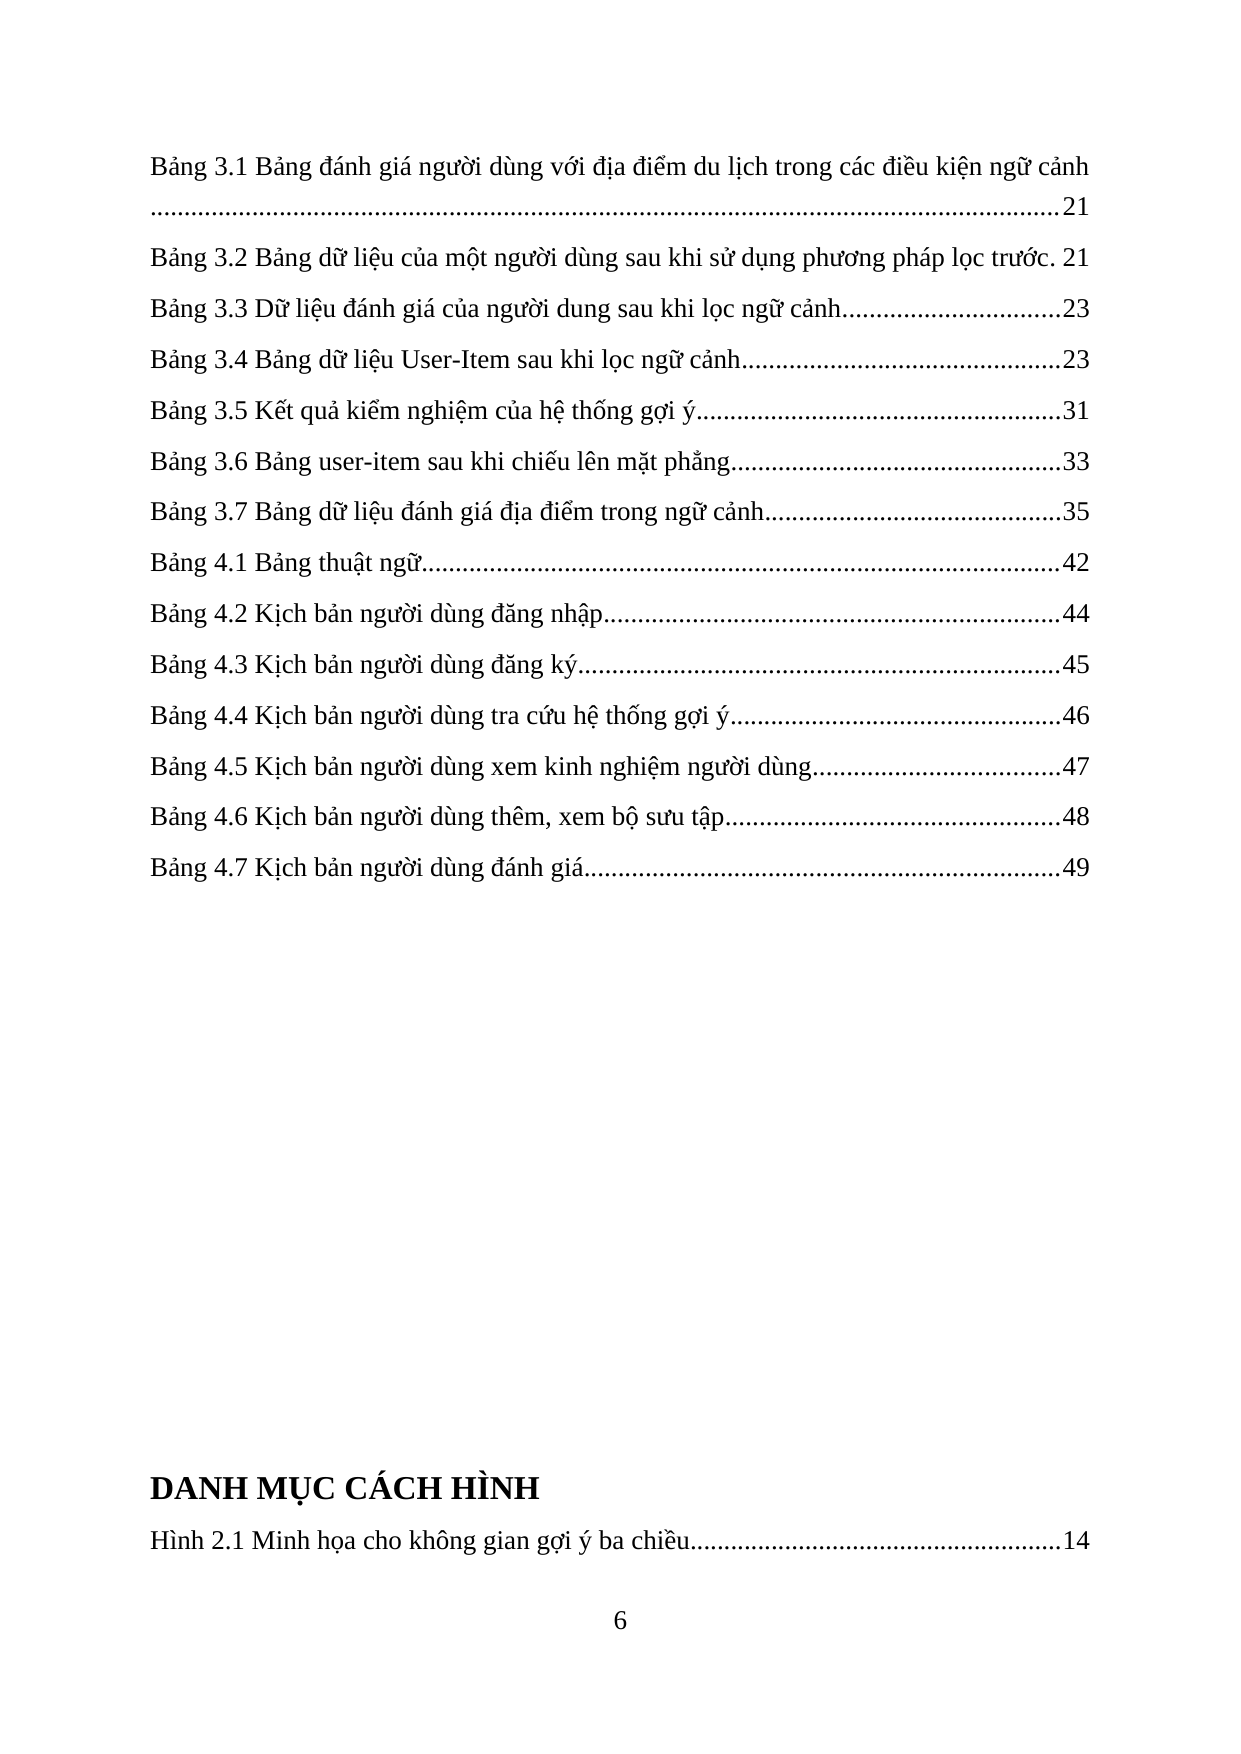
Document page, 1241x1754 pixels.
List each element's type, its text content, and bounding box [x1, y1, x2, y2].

text Bảng 3.7 Bảng dữ liệu đánh giá địa điểm trong ngữ cảnh 35 [150, 495, 1090, 527]
text Bảng 3.5 Kết quả kiểm nghiệm của hệ thống gợi ý 31 [150, 394, 1090, 425]
text Bảng 4.3 Kịch bản người dùng đăng ký 45 [150, 648, 1090, 679]
text Bảng 3.2 Bảng dữ liệu của một người dùng sau khi sử dụng phương pháp lọc trước 21 [150, 241, 1090, 272]
subtitle DANH MỤC CÁCH HÌNH [150, 1468, 1090, 1507]
text Bảng 3.4 Bảng dữ liệu User-Item sau khi lọc ngữ cảnh 23 [150, 343, 1090, 374]
text Bảng 4.1 Bảng thuật ngữ 42 [150, 546, 1090, 577]
text Bảng 4.6 Kịch bản người dùng thêm, xem bộ sưu tập 48 [150, 800, 1090, 832]
text Hình 2.1 Minh họa cho không gian gợi ý ba chiều 14 [150, 1524, 1090, 1556]
text Bảng 3.6 Bảng user-item sau khi chiếu lên mặt phẳng 33 [150, 444, 1090, 476]
text Bảng 3.1 Bảng đánh giá người dùng với địa điểm du lịch trong các điều kiện ngữ cảnh 21 [150, 150, 1090, 222]
text Bảng 4.2 Kịch bản người dùng đăng nhập 44 [150, 597, 1090, 628]
text Bảng 4.4 Kịch bản người dùng tra cứu hệ thống gợi ý 46 [150, 699, 1090, 730]
text Bảng 4.5 Kịch bản người dùng xem kinh nghiệm người dùng 47 [150, 749, 1090, 781]
text Bảng 3.3 Dữ liệu đánh giá của người dung sau khi lọc ngữ cảnh 23 [150, 292, 1090, 323]
text Bảng 4.7 Kịch bản người dùng đánh giá 49 [150, 851, 1090, 882]
